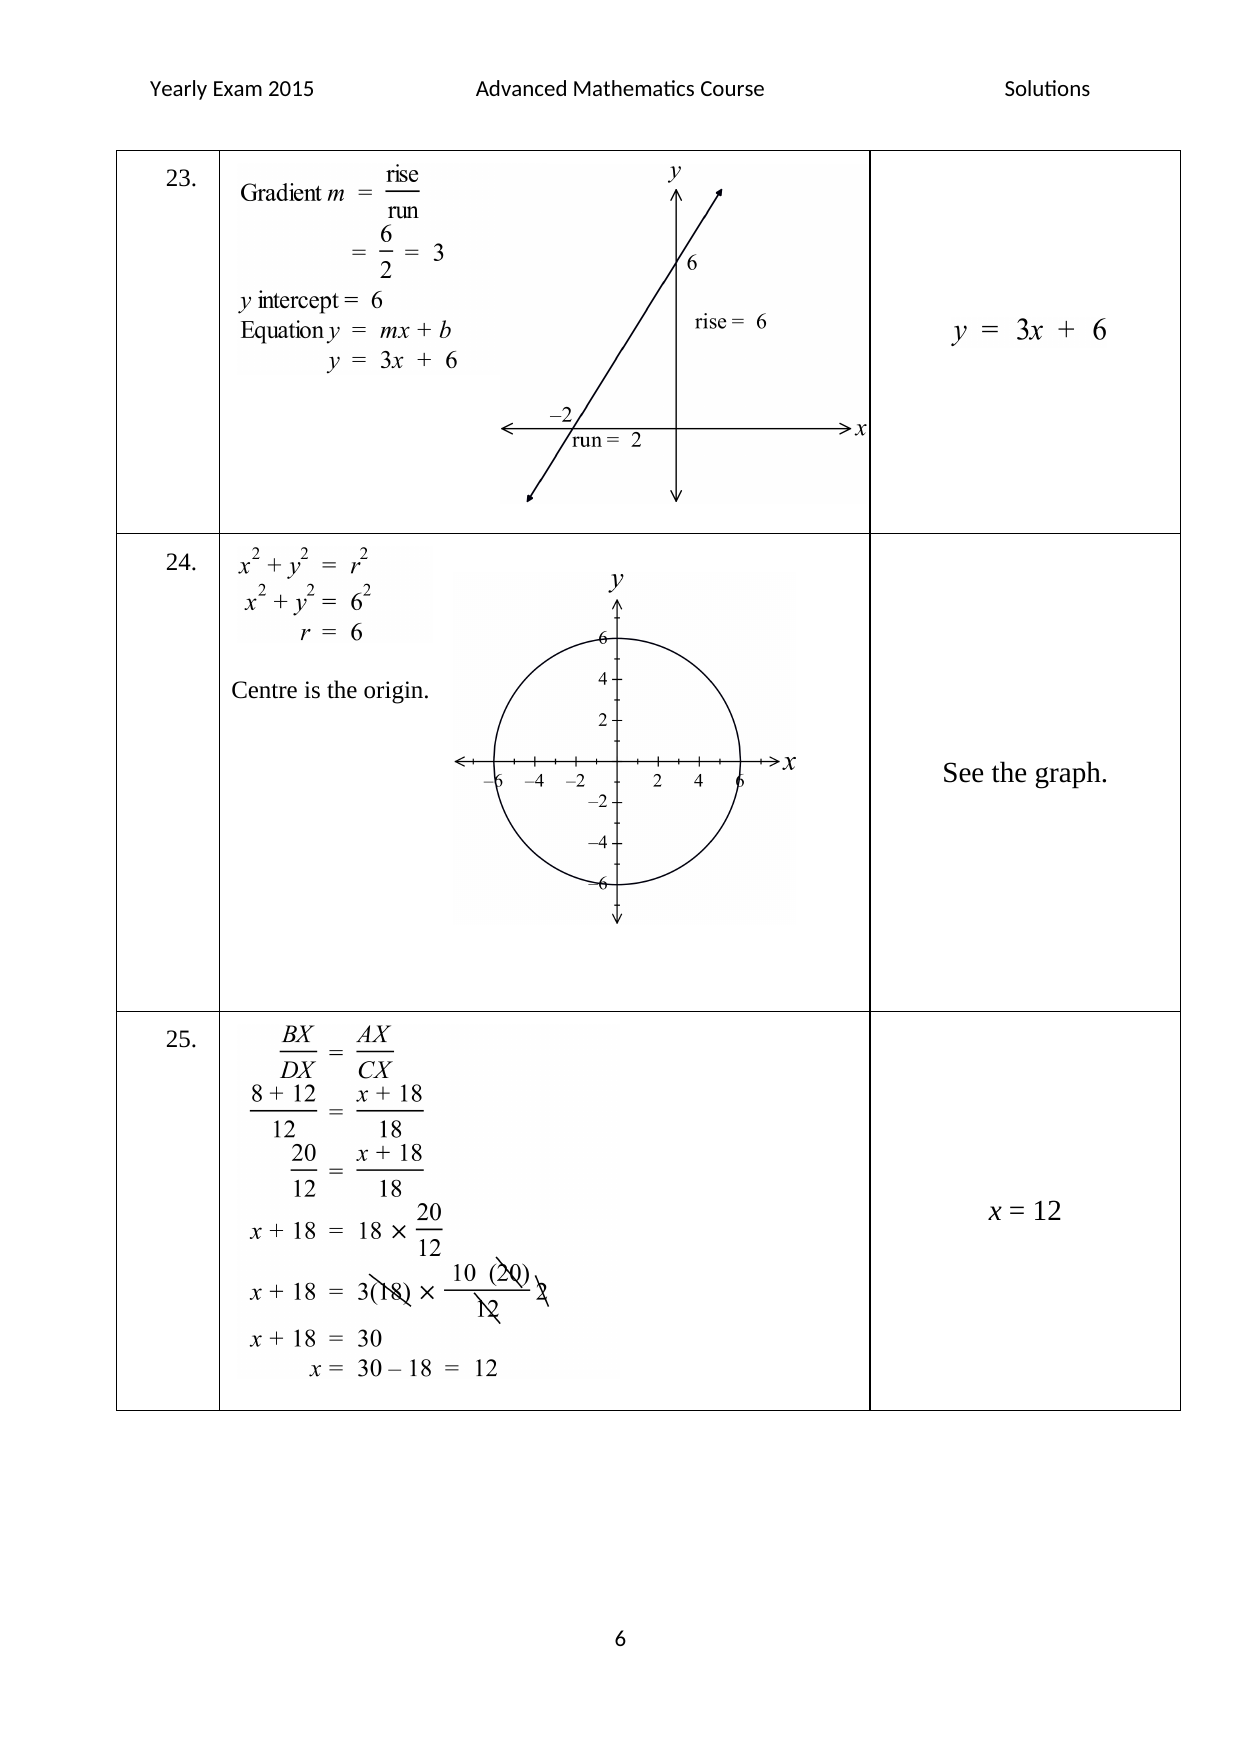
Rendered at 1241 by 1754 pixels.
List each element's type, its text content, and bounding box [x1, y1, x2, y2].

table_cell [117, 1012, 219, 1409]
table_cell [117, 534, 219, 1011]
picture [237, 546, 434, 643]
table_cell [220, 1012, 869, 1409]
table_cell Centre is the origin. [220, 534, 869, 1011]
picture [237, 163, 868, 504]
table_cell See the graph. [871, 534, 1180, 1011]
table_cell [871, 151, 1180, 533]
picture [237, 1024, 621, 1379]
table_cell x = 12 [871, 1012, 1180, 1409]
picture [453, 572, 797, 925]
picture [950, 317, 1107, 348]
table_cell [117, 151, 219, 533]
table_cell [220, 151, 869, 533]
